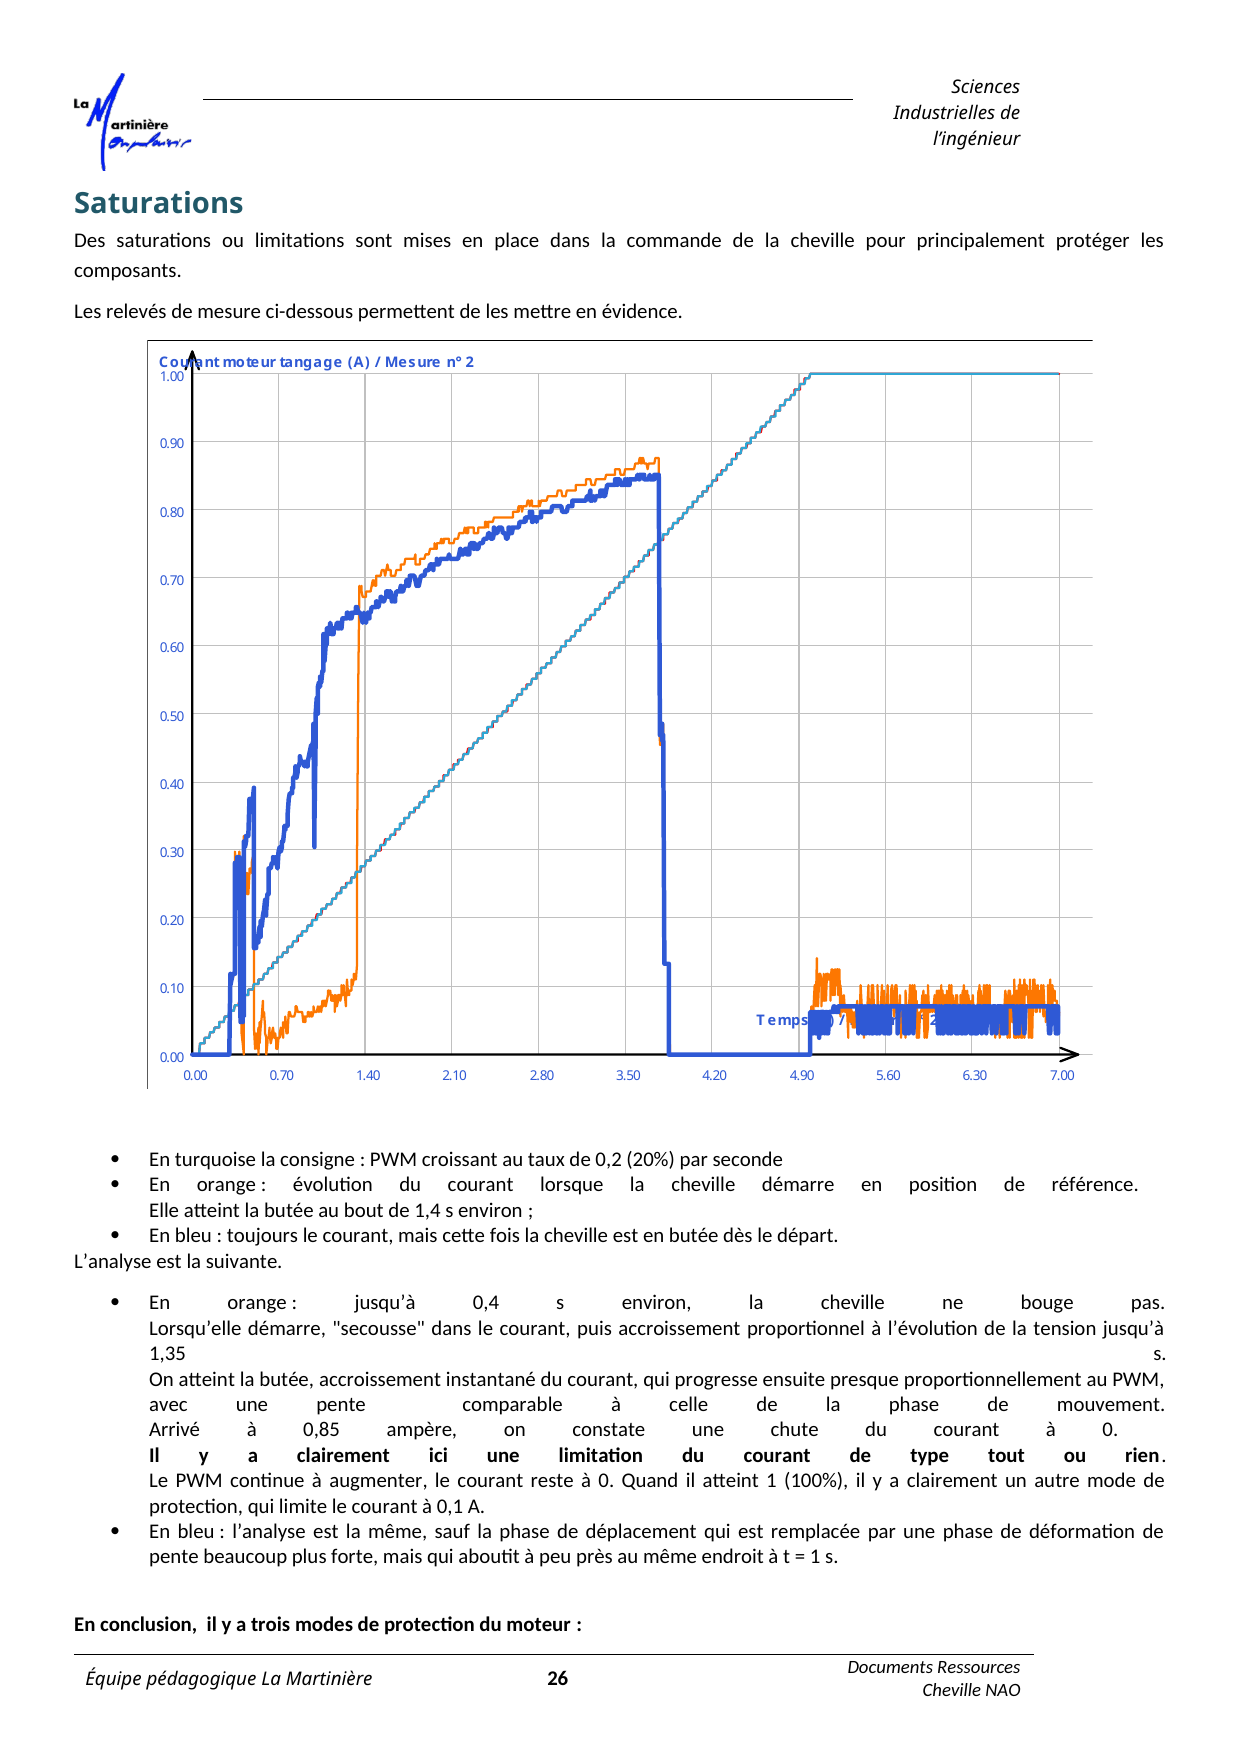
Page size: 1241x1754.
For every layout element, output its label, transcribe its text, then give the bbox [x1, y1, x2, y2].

text En conclusion, il y a trois modes de protection du moteur : [74, 1611, 1166, 1636]
subtitle Saturations [74, 182, 1166, 222]
picture [73, 73, 192, 171]
list En orange : évolution du courant lorsque la cheville démarre en position de référence. Elle atteint la butée au bout de 1,4 s environ ; [111, 1172, 1166, 1222]
text Les relevés de mesure ci-dessous permettent de les mettre en évidence. [74, 298, 1166, 324]
list En orange : jusqu’à 0,4 s environ, la cheville ne bouge pas. Lorsqu’elle démarre, "secousse" dans le courant, puis accroissement proportionnel à l’évolution de la tension jusqu’à 1,35 s. On atteint la butée, accroissement instantané du courant, qui progresse ensuite presque proportionnellement au PWM, avec une pente comparable à celle de la phase de mouvement. Arrivé à 0,85 ampère, on constate une chute du courant à 0. Il y a clairement ici une limitation du courant de type tout ou rien. Le PWM continue à augmenter, le courant reste à 0. Quand il atteint 1 (100%), il y a clairement un autre mode de protection, qui limite le courant à 0,1 A. [111, 1289, 1166, 1518]
list En bleu : l’analyse est la même, sauf la phase de déplacement qui est remplacée par une phase de déformation de pente beaucoup plus forte, mais qui aboutit à peu près au même endroit à t = 1 s. [111, 1518, 1166, 1569]
text L’analyse est la suivante. [74, 1248, 1166, 1273]
list En turquoise la consigne : PWM croissant au taux de 0,2 (20%) par seconde [111, 1146, 1166, 1172]
text Des saturations ou limitations sont mises en place dans la commande de la cheville pour principalement protéger les composants. [74, 228, 1166, 282]
list En bleu : toujours le courant, mais cette fois la cheville est en butée dès le départ. [111, 1222, 1166, 1248]
